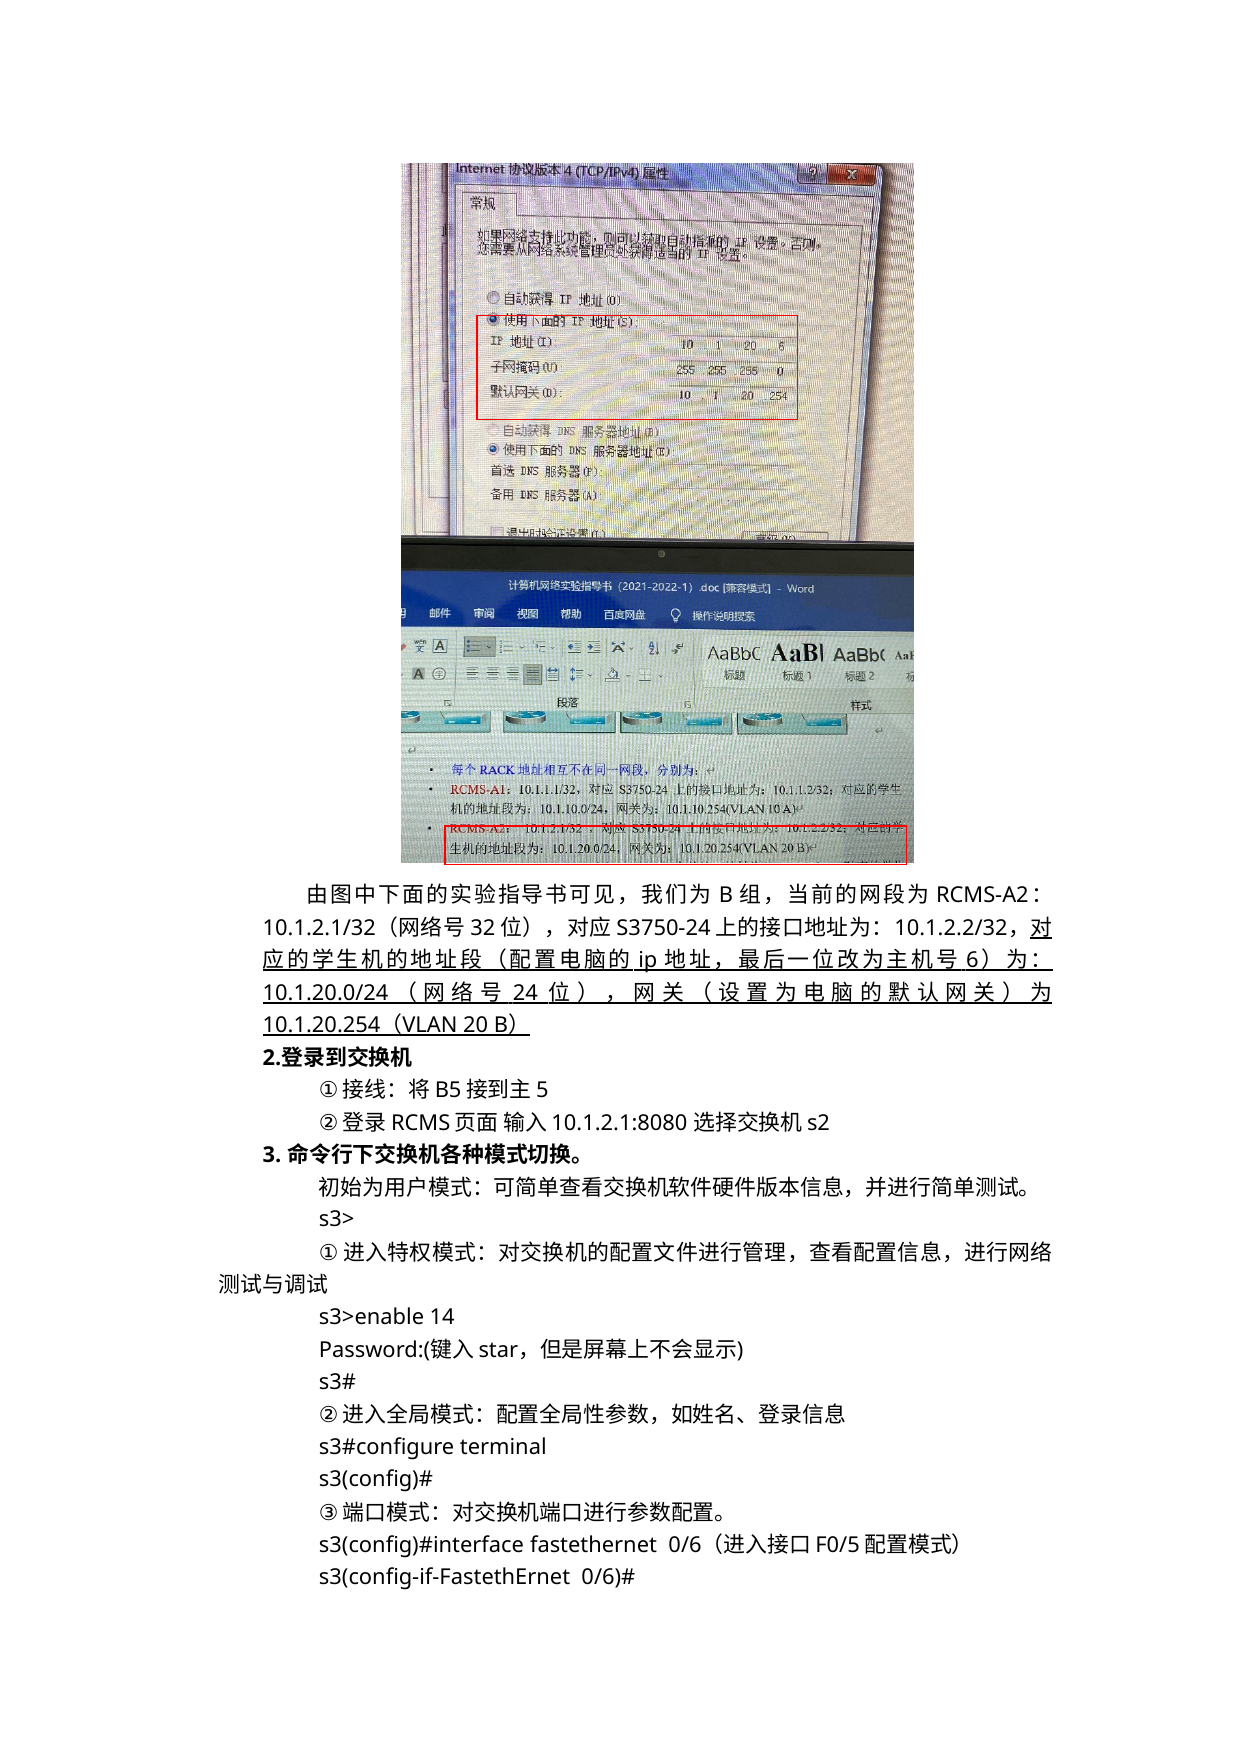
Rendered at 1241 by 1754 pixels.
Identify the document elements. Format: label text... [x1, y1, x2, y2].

picture [446, 827, 906, 863]
text ①接线：将B5接到主5 [219, 1072, 1053, 1104]
text Password:(键入star，但是屏幕上不会显示) [275, 1332, 1053, 1364]
text ①进入特权模式：对交换机的配置文件进行管理，查看配置信息，进行网络测试与调试 [219, 1234, 1053, 1299]
text s3> [219, 1202, 1053, 1234]
picture [401, 163, 914, 863]
text s3(config)# [219, 1462, 1053, 1494]
text s3#configure terminal [275, 1429, 1053, 1462]
text s3>enable 14 [275, 1299, 1053, 1332]
text ②进入全局模式：配置全局性参数，如姓名、登录信息 [219, 1397, 1053, 1429]
text 3. 命令行下交换机各种模式切换。 [219, 1137, 1053, 1169]
text s3(config-if-FastethErnet 0/6)# [275, 1559, 1053, 1592]
text 初始为用户模式：可简单查看交换机软件硬件版本信息，并进行简单测试。 [219, 1169, 1053, 1202]
text 由图中下面的实验指导书可见，我们为B组，当前的网段为RCMS-A2：10.1.2.1/32（网络号32位），对应S3750-24上的接口地址为：10.1.2.2/32，对应的学生机的地址段（配置电脑的ip地址，最后一位改为主机号6）为：10.1.20.0/24（网络号24位），网关（设置为电脑的默认网关）为10.1.20.254（VLAN 20 B） [262, 877, 1053, 969]
text s3(config)#interface fastethernet 0/6（进入接口F0/5配置模式） [319, 1527, 1053, 1559]
text 2.登录到交换机 [219, 1039, 1053, 1072]
text ③端口模式：对交换机端口进行参数配置。 [219, 1494, 1053, 1527]
text s3# [219, 1364, 1053, 1397]
text 由图中下面的实验指导书可见，我们为B组，当前的网段为RCMS-A2：10.1.2.1/32（网络号32位），对应S3750-24上的接口地址为：10.1.2.2/32，对应的学生机的地址段（配置电脑的ip地址，最后一位改为主机号6）为：10.1.20.0/24（网络号24位），网关（设置为电脑的默认网关）为10.1.20.254（VLAN 20 B） [262, 970, 1053, 1039]
text ②登录RCMS页面 输入10.1.2.1:8080 选择交换机s2 [219, 1104, 1053, 1137]
